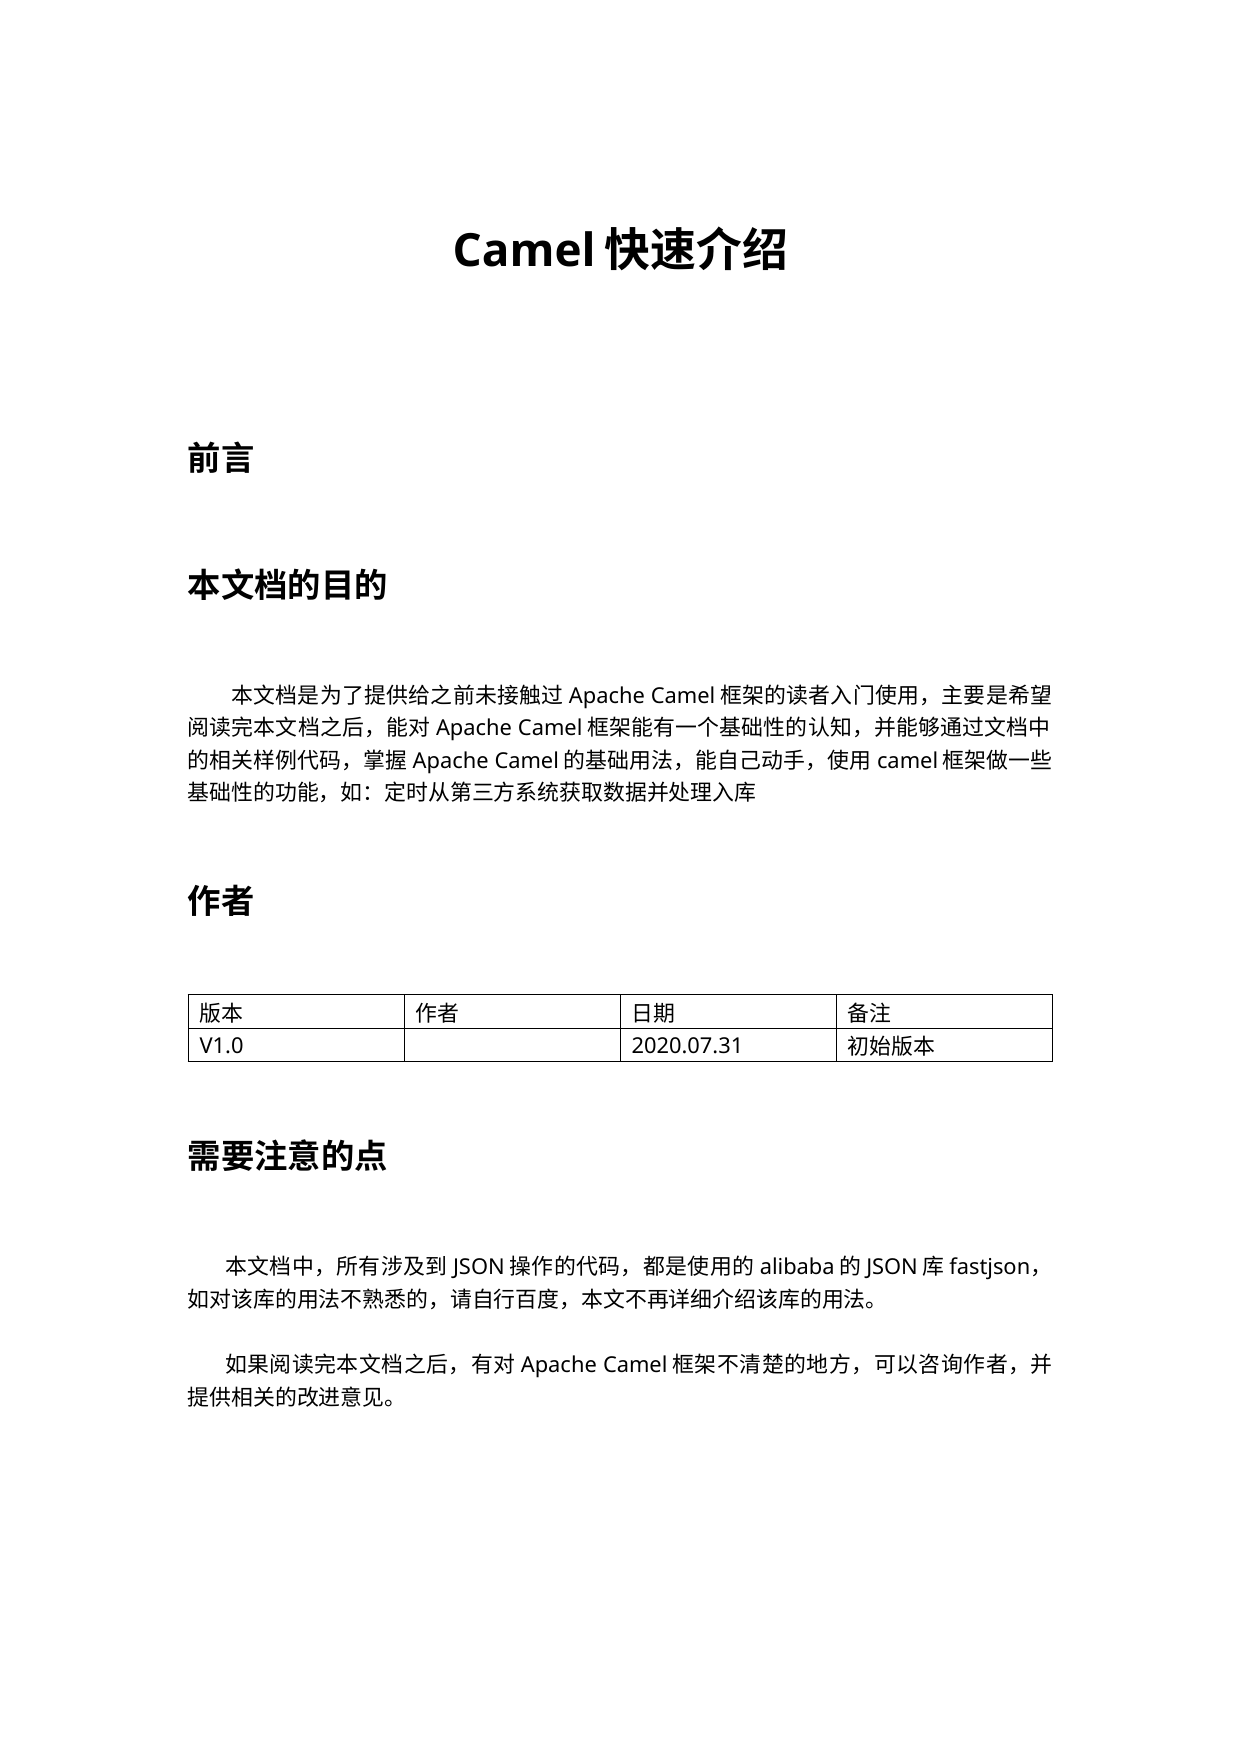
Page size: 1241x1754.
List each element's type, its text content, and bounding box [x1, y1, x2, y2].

table_header 作者 [405, 995, 620, 1028]
table_cell V1.0 [189, 1029, 404, 1061]
text 本文档是为了提供给之前未接触过Apache Camel框架的读者入门使用，主要是希望阅读完本文档之后，能对Apache Camel框架能有一个基础性的认知，并能够通过文档中的相关样例代码，掌握Apache Camel的基础用法，能自己动手，使用camel框架做一些基础性的功能，如：定时从第三方系统获取数据并处理入库 [187, 677, 1053, 807]
table_header 版本 [189, 995, 404, 1028]
table_header 日期 [621, 995, 836, 1028]
subtitle 前言 [187, 423, 1053, 488]
subtitle Camel快速介绍 [187, 197, 1053, 295]
table_cell 初始版本 [837, 1029, 1052, 1061]
subtitle 需要注意的点 [187, 1122, 1053, 1187]
table_cell [405, 1029, 620, 1061]
table_header 备注 [837, 995, 1052, 1028]
text 如果阅读完本文档之后，有对Apache Camel框架不清楚的地方，可以咨询作者，并提供相关的改进意见。 [187, 1347, 1053, 1412]
table_cell 2020.07.31 [621, 1029, 836, 1061]
text 本文档中，所有涉及到JSON操作的代码，都是使用的alibaba的JSON库fastjson，如对该库的用法不熟悉的，请自行百度，本文不再详细介绍该库的用法。 [187, 1249, 1053, 1314]
subtitle 作者 [187, 867, 1053, 932]
subtitle 本文档的目的 [187, 550, 1053, 615]
